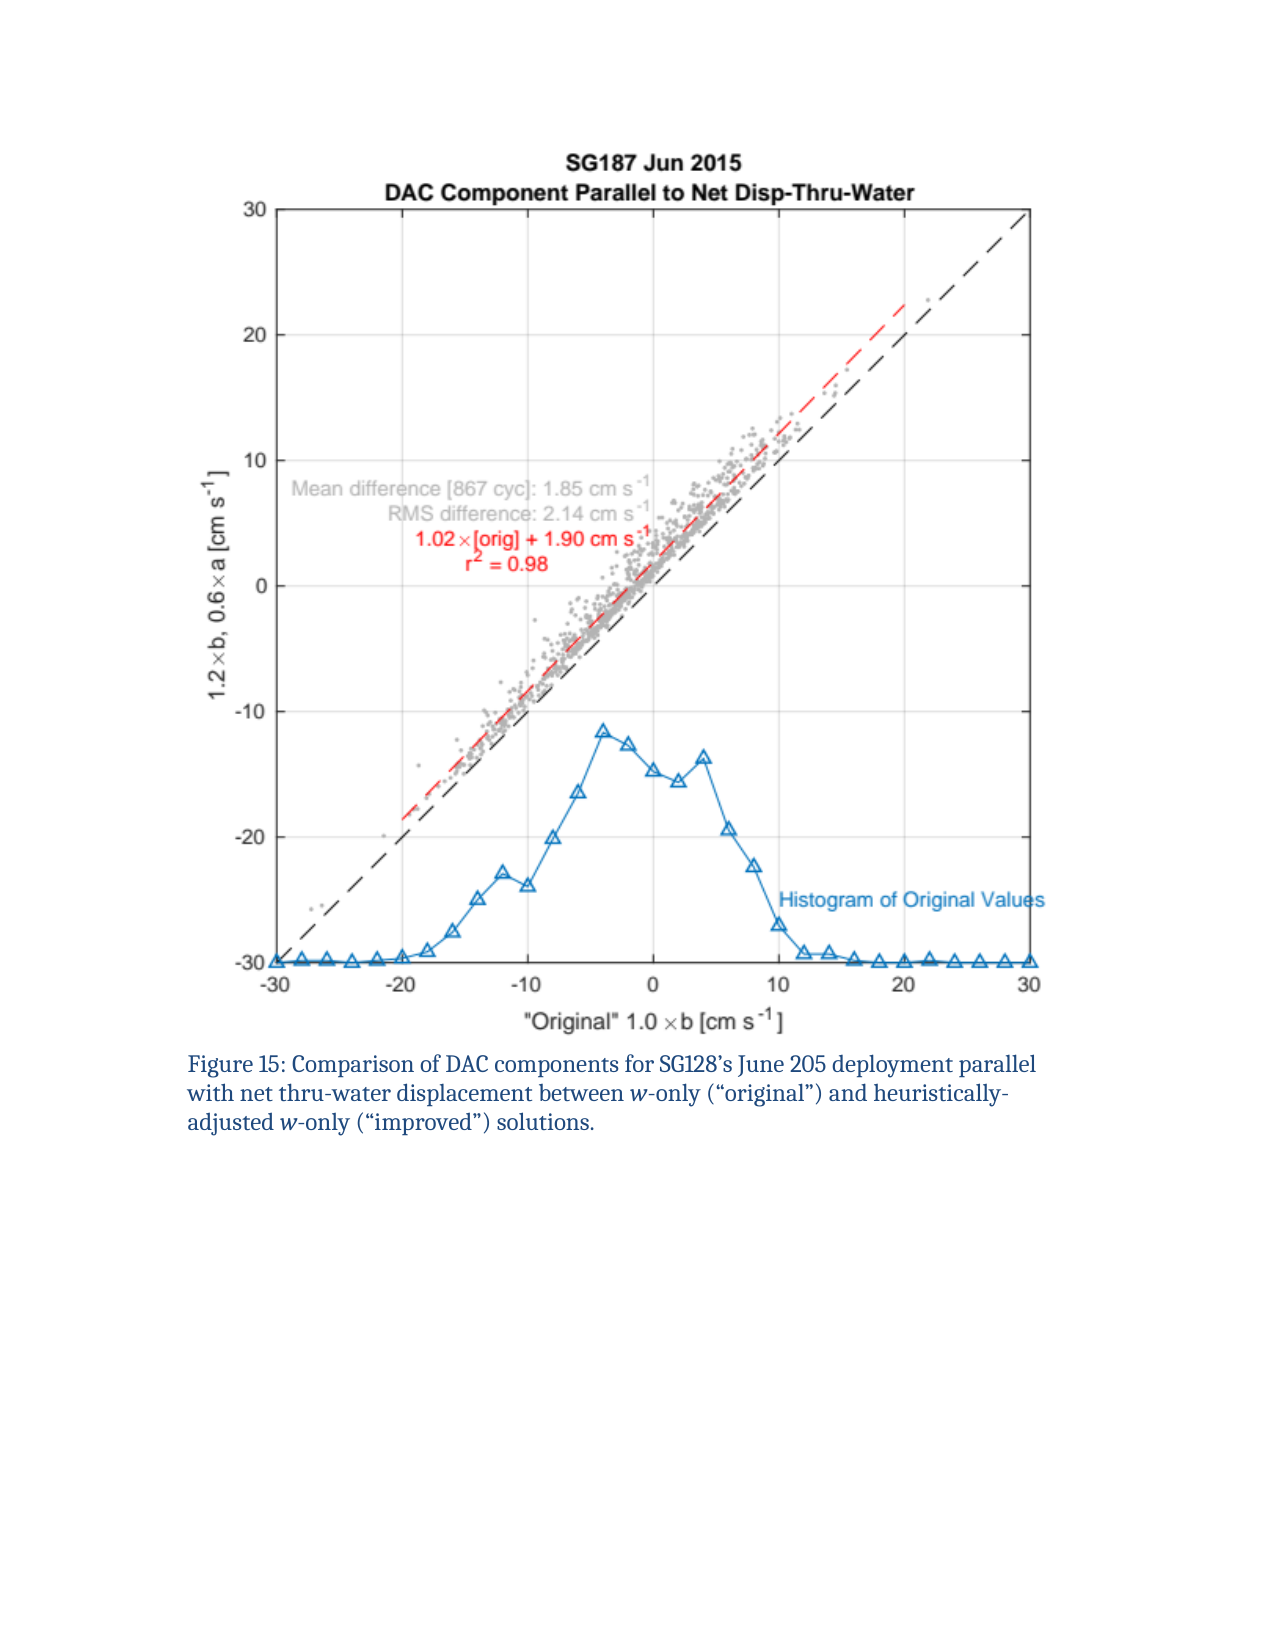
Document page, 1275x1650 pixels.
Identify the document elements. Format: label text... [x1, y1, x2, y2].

text Figure 15: Comparison of DAC components for SG128’s June 205 deployment parallel with net thru-water displacement between w-only (“original”) and heuristically-adjusted w-only (“improved”) solutions. [187, 1051, 1087, 1136]
